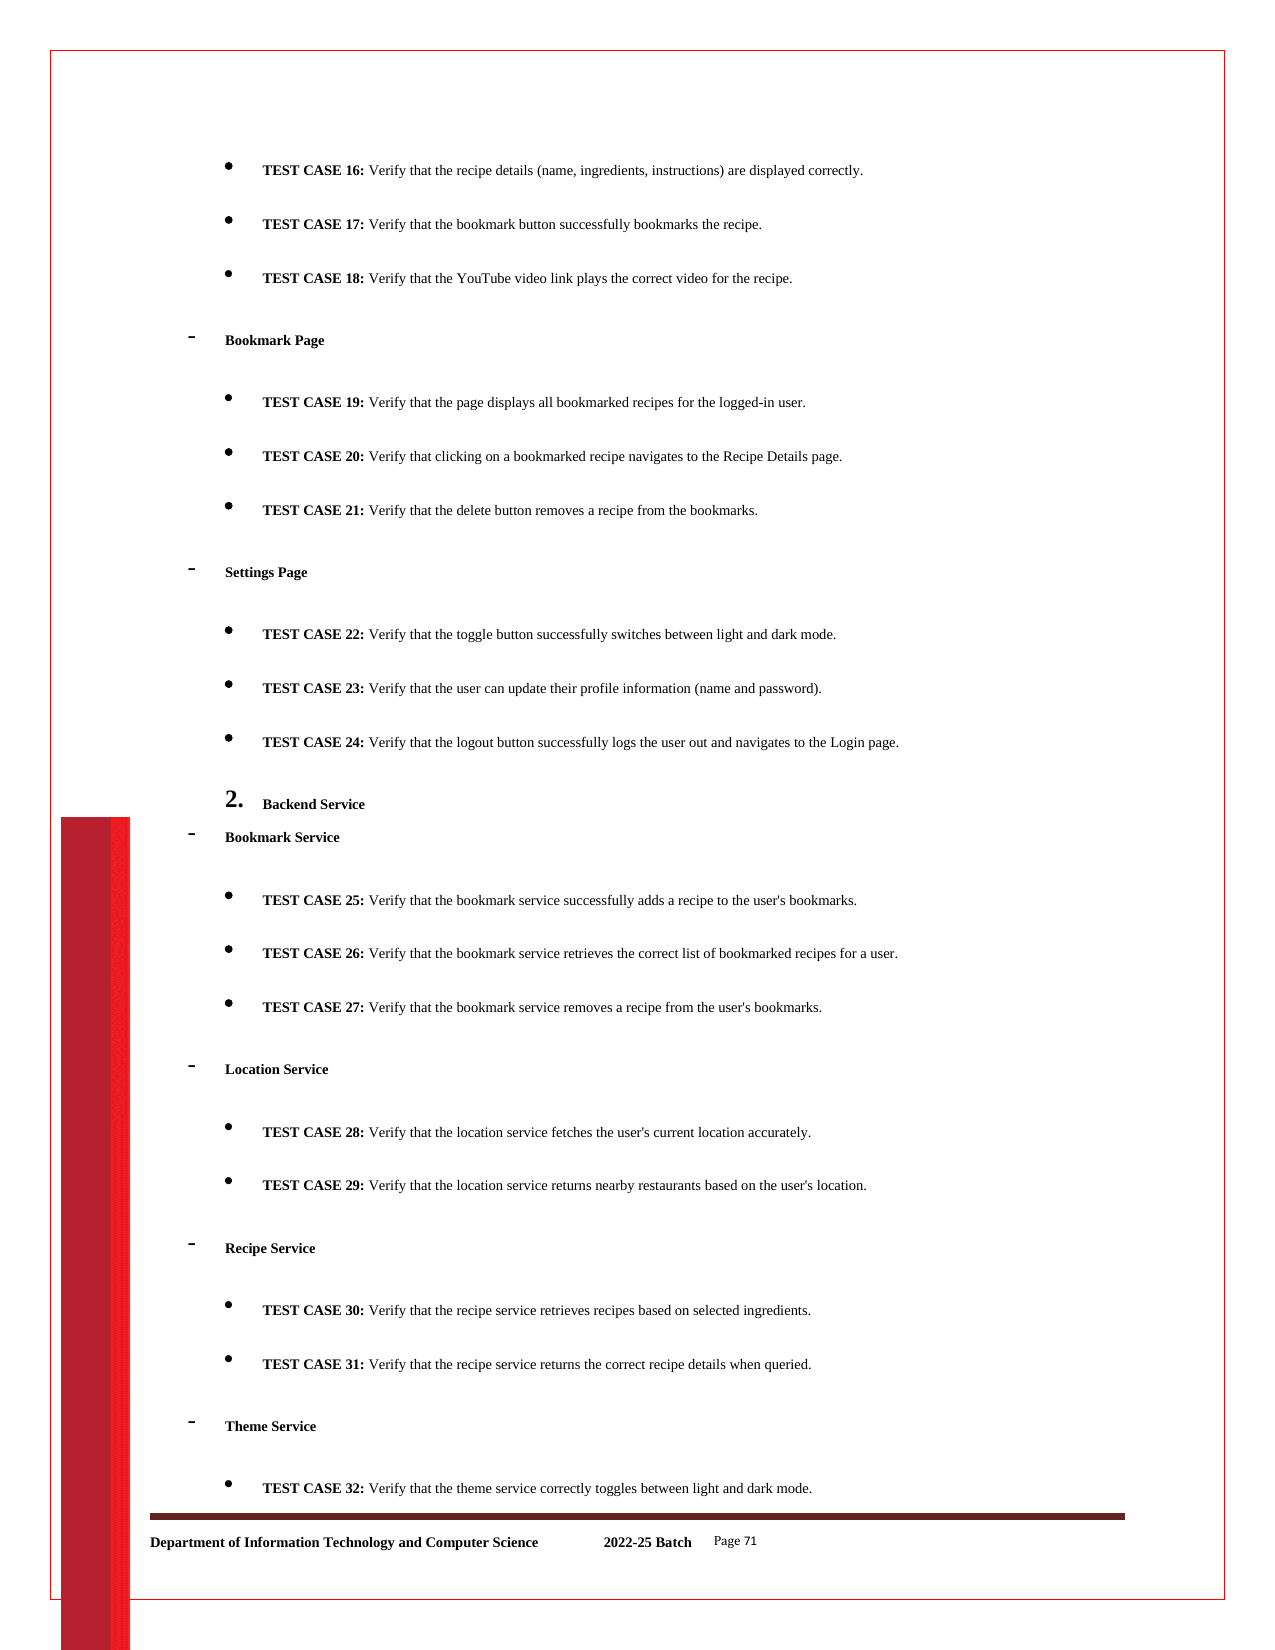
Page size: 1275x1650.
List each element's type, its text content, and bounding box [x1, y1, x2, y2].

list TEST CASE 25: Verify that the bookmark service successfully adds a recipe to the user's bookmarks. [225, 879, 1125, 908]
list Bookmark Page [187, 320, 1125, 349]
list TEST CASE 26: Verify that the bookmark service retrieves the correct list of bookmarked recipes for a user. [225, 933, 1125, 962]
list TEST CASE 16: Verify that the recipe details (name, ingredients, instructions) are displayed correctly. [225, 150, 1125, 179]
list TEST CASE 32: Verify that the theme service correctly toggles between light and dark mode. [225, 1468, 1125, 1497]
list TEST CASE 30: Verify that the recipe service retrieves recipes based on selected ingredients. [225, 1289, 1125, 1318]
list TEST CASE 28: Verify that the location service fetches the user's current location accurately. [225, 1111, 1125, 1140]
list Location Service [187, 1049, 1125, 1078]
list TEST CASE 24: Verify that the logout button successfully logs the user out and navigates to the Login page. [225, 722, 1125, 751]
list TEST CASE 18: Verify that the YouTube video link plays the correct video for the recipe. [225, 258, 1125, 286]
list Settings Page [187, 552, 1125, 581]
list TEST CASE 29: Verify that the location service returns nearby restaurants based on the user's location. [225, 1165, 1125, 1194]
list Theme Service [187, 1406, 1125, 1434]
list Recipe Service [187, 1227, 1125, 1256]
list TEST CASE 20: Verify that clicking on a bookmarked recipe navigates to the Recipe Details page. [225, 436, 1125, 465]
list Bookmark Service [187, 817, 1125, 846]
picture [61, 817, 131, 1650]
list TEST CASE 23: Verify that the user can update their profile information (name and password). [225, 668, 1125, 697]
list TEST CASE 27: Verify that the bookmark service removes a recipe from the user's bookmarks. [225, 987, 1125, 1016]
list TEST CASE 21: Verify that the delete button removes a recipe from the bookmarks. [225, 490, 1125, 518]
list TEST CASE 31: Verify that the recipe service returns the correct recipe details when queried. [225, 1343, 1125, 1372]
list Backend Service [225, 784, 1125, 813]
list TEST CASE 22: Verify that the toggle button successfully switches between light and dark mode. [225, 614, 1125, 643]
list TEST CASE 17: Verify that the bookmark button successfully bookmarks the recipe. [225, 204, 1125, 233]
list TEST CASE 19: Verify that the page displays all bookmarked recipes for the logged-in user. [225, 382, 1125, 411]
